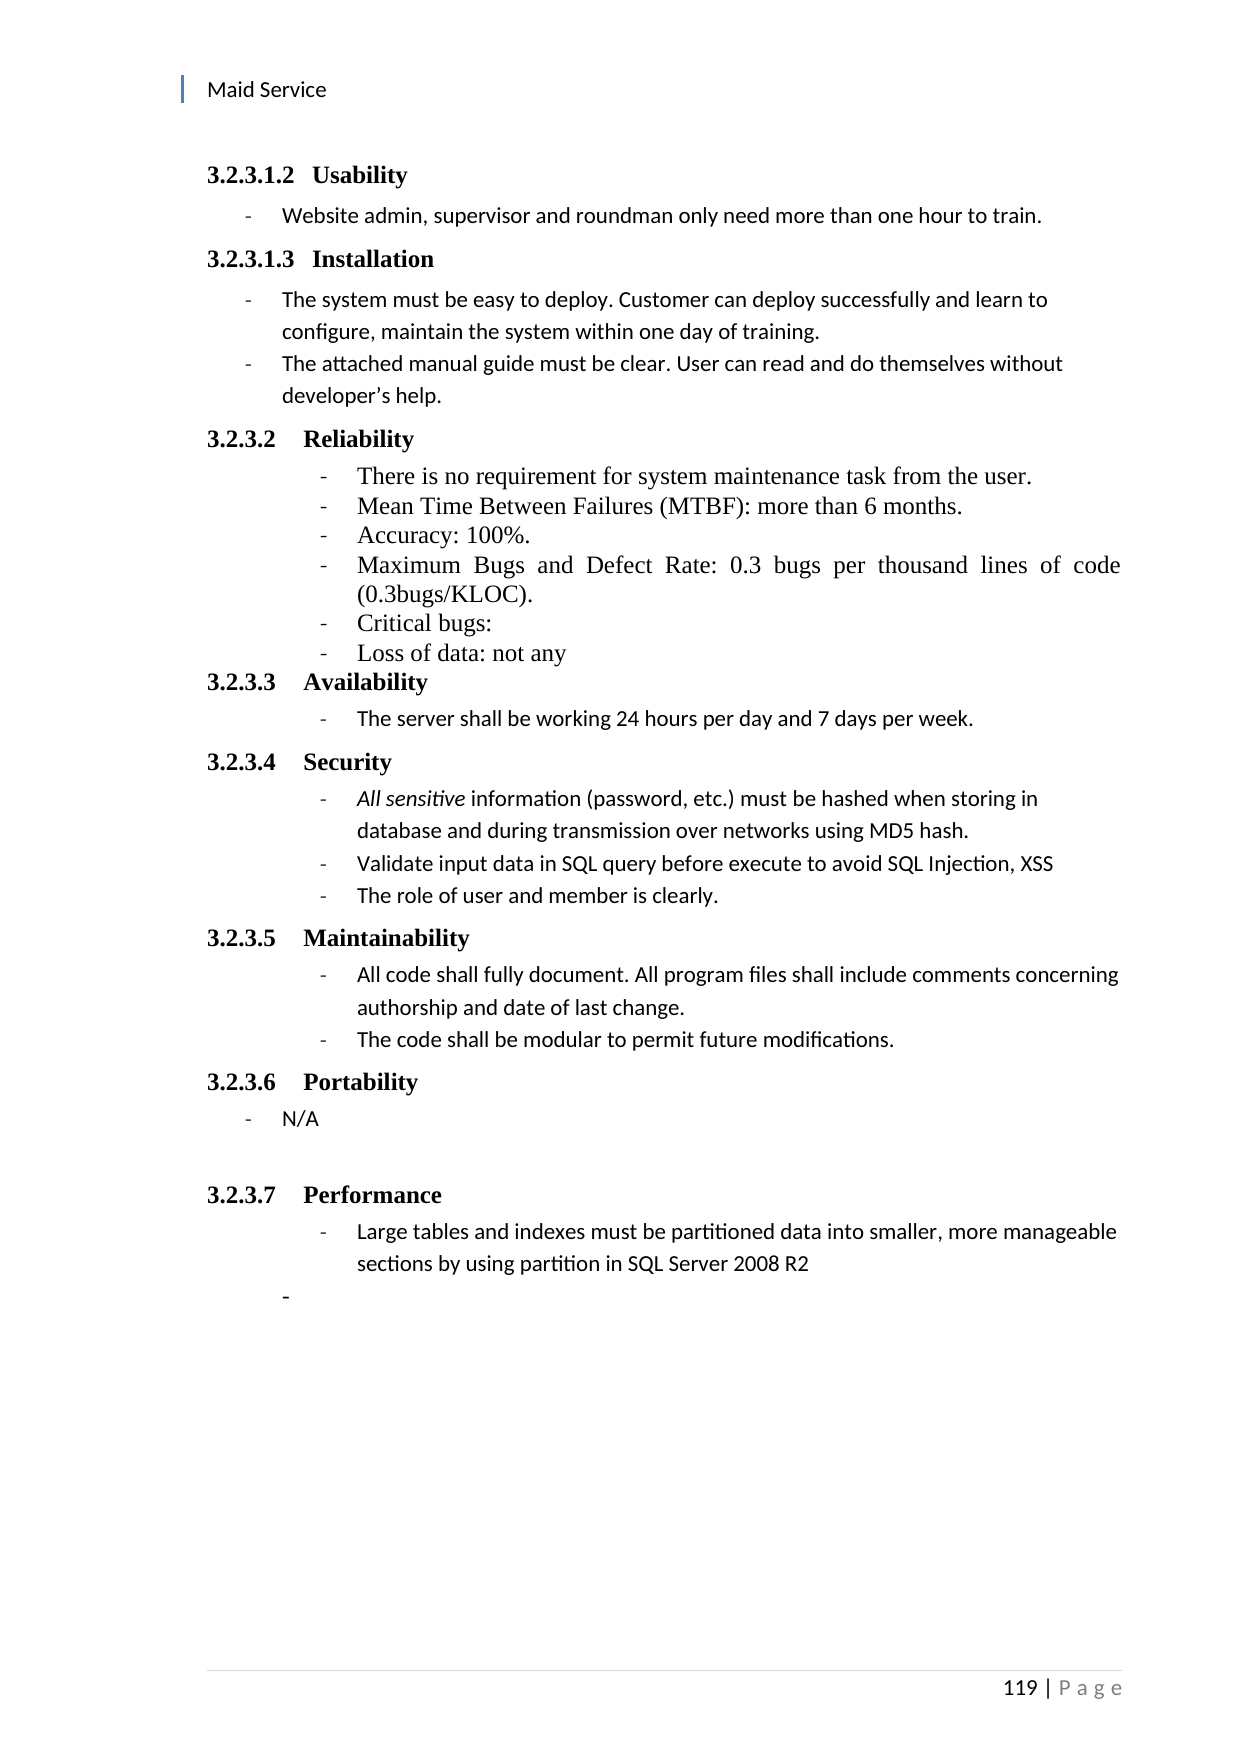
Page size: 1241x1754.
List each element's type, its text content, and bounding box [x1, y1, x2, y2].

subtitle Portability [207, 1067, 1122, 1096]
list The server shall be working 24 hours per day and 7 days per week. [319, 704, 1122, 733]
list Large tables and indexes must be partitioned data into smaller, more manageable sections by using partition in SQL Server 2008 R2 [319, 1217, 1122, 1277]
list Accuracy: 100%. [319, 520, 1122, 550]
list All code shall fully document. All program files shall include comments concerning authorship and date of last change. [319, 961, 1122, 1021]
subtitle Performance [207, 1180, 1122, 1209]
subtitle Reliability [207, 424, 1122, 453]
list Loss of data: not any [319, 638, 1122, 667]
list All sensitive information (password, etc.) must be hashed when storing in database and during transmission over networks using MD5 hash. [319, 784, 1122, 844]
list Mean Time Between Failures (MTBF): more than 6 months. [319, 491, 1122, 520]
list The attached manual guide must be clear. User can read and do themselves without developer’s help. [244, 349, 1122, 409]
subtitle Availability [207, 667, 1122, 696]
subtitle Maintainability [207, 923, 1122, 952]
list Validate input data in SQL query before execute to avoid SQL Injection, XSS [319, 849, 1122, 877]
list The system must be easy to deploy. Customer can deploy successfully and learn to configure, maintain the system within one day of training. [244, 285, 1122, 345]
list Website admin, supervisor and roundman only need more than one hour to train. [244, 201, 1122, 229]
list Maximum Bugs and Defect Rate: 0.3 bugs per thousand lines of code (0.3bugs/KLOC). [319, 550, 1122, 608]
list The role of user and member is clearly. [319, 881, 1122, 909]
list The code shall be modular to permit future modifications. [319, 1025, 1122, 1053]
list N/A [244, 1104, 1122, 1133]
subtitle Installation [207, 244, 1122, 272]
list Critical bugs: [319, 608, 1122, 638]
list There is no requirement for system maintenance task from the user. [319, 461, 1122, 491]
subtitle Usability [207, 160, 1122, 189]
subtitle Security [207, 747, 1122, 776]
